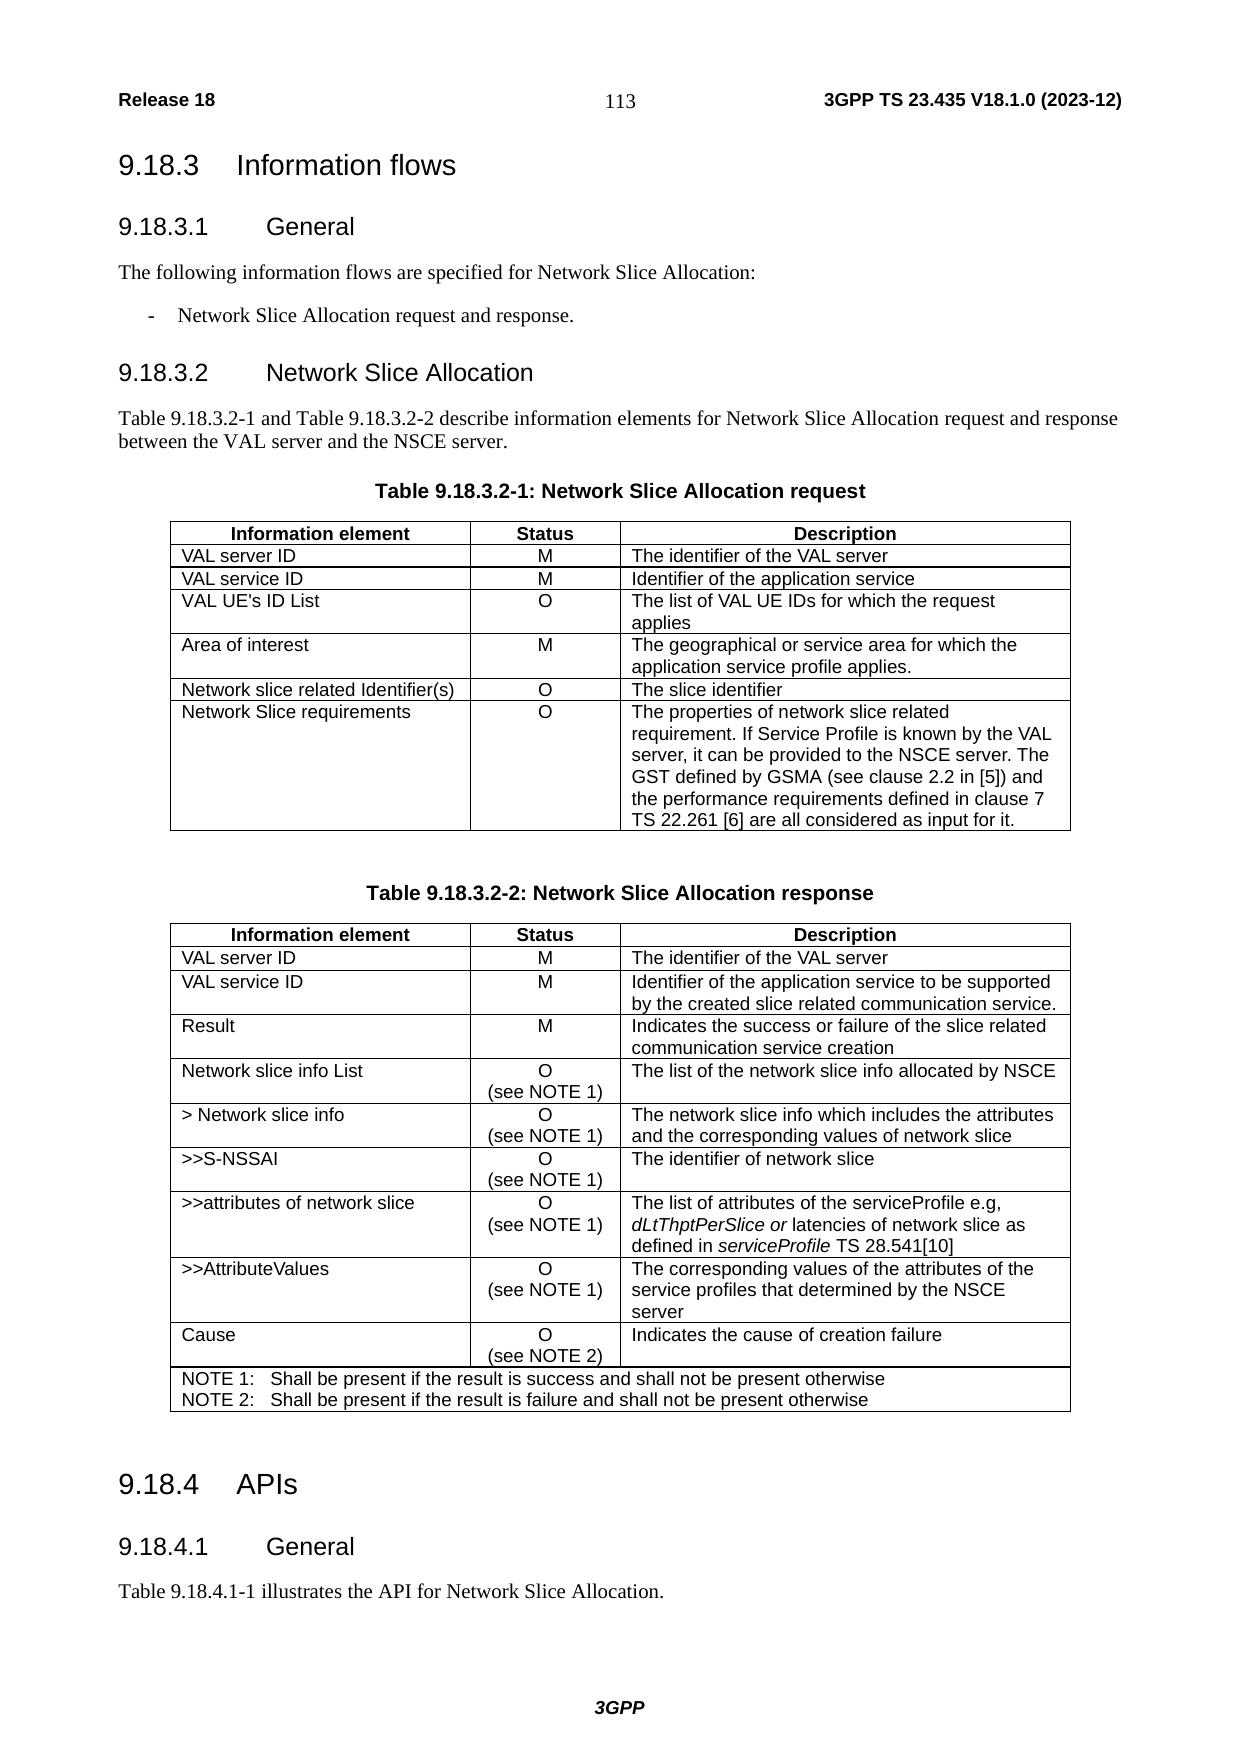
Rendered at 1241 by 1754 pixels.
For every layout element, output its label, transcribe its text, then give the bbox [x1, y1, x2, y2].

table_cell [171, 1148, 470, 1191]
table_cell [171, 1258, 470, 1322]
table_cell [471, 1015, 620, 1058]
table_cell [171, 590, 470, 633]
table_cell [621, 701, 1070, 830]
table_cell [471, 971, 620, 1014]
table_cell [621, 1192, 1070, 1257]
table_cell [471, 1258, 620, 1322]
text Table 9.18.4.1-1 illustrates the API for Network Slice Allocation. [118, 1579, 1122, 1603]
text - Network Slice Allocation request and response. [148, 303, 1122, 327]
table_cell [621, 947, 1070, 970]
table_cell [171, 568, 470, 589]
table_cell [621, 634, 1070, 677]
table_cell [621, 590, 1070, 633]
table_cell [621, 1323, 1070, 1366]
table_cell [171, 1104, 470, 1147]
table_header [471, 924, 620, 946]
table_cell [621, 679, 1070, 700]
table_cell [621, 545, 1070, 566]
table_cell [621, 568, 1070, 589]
subtitle 9.18.4.1 General [118, 1532, 1122, 1561]
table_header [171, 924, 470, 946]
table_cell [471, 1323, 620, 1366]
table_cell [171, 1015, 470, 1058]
subtitle 9.18.4 APIs [118, 1467, 1122, 1501]
text Table 9.18.3.2-2: Network Slice Allocation response [118, 881, 1122, 904]
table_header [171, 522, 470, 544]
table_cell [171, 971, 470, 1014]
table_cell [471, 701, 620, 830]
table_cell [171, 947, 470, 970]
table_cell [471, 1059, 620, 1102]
subtitle 9.18.3 Information flows [118, 147, 1122, 181]
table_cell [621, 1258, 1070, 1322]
text Table 9.18.3.2-1: Network Slice Allocation request [118, 478, 1122, 502]
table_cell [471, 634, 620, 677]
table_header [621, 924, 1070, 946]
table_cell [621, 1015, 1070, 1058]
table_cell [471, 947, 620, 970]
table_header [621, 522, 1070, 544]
text The following information flows are specified for Network Slice Allocation: [118, 260, 1122, 284]
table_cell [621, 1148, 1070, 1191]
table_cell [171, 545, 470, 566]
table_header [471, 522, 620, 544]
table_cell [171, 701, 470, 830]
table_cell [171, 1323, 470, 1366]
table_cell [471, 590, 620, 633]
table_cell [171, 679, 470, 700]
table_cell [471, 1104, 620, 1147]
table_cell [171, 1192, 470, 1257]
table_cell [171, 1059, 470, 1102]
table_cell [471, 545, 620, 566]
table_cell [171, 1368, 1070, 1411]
subtitle 9.18.3.2 Network Slice Allocation [118, 358, 1122, 387]
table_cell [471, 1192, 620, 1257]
subtitle 9.18.3.1 General [118, 212, 1122, 241]
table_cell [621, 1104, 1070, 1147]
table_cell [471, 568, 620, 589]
text Table 9.18.3.2-1 and Table 9.18.3.2-2 describe information elements for Network Slice Allocation request and response between the VAL server and the NSCE server. [118, 405, 1122, 453]
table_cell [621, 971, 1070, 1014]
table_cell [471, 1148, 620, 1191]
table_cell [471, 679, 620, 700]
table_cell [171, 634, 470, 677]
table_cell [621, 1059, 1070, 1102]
